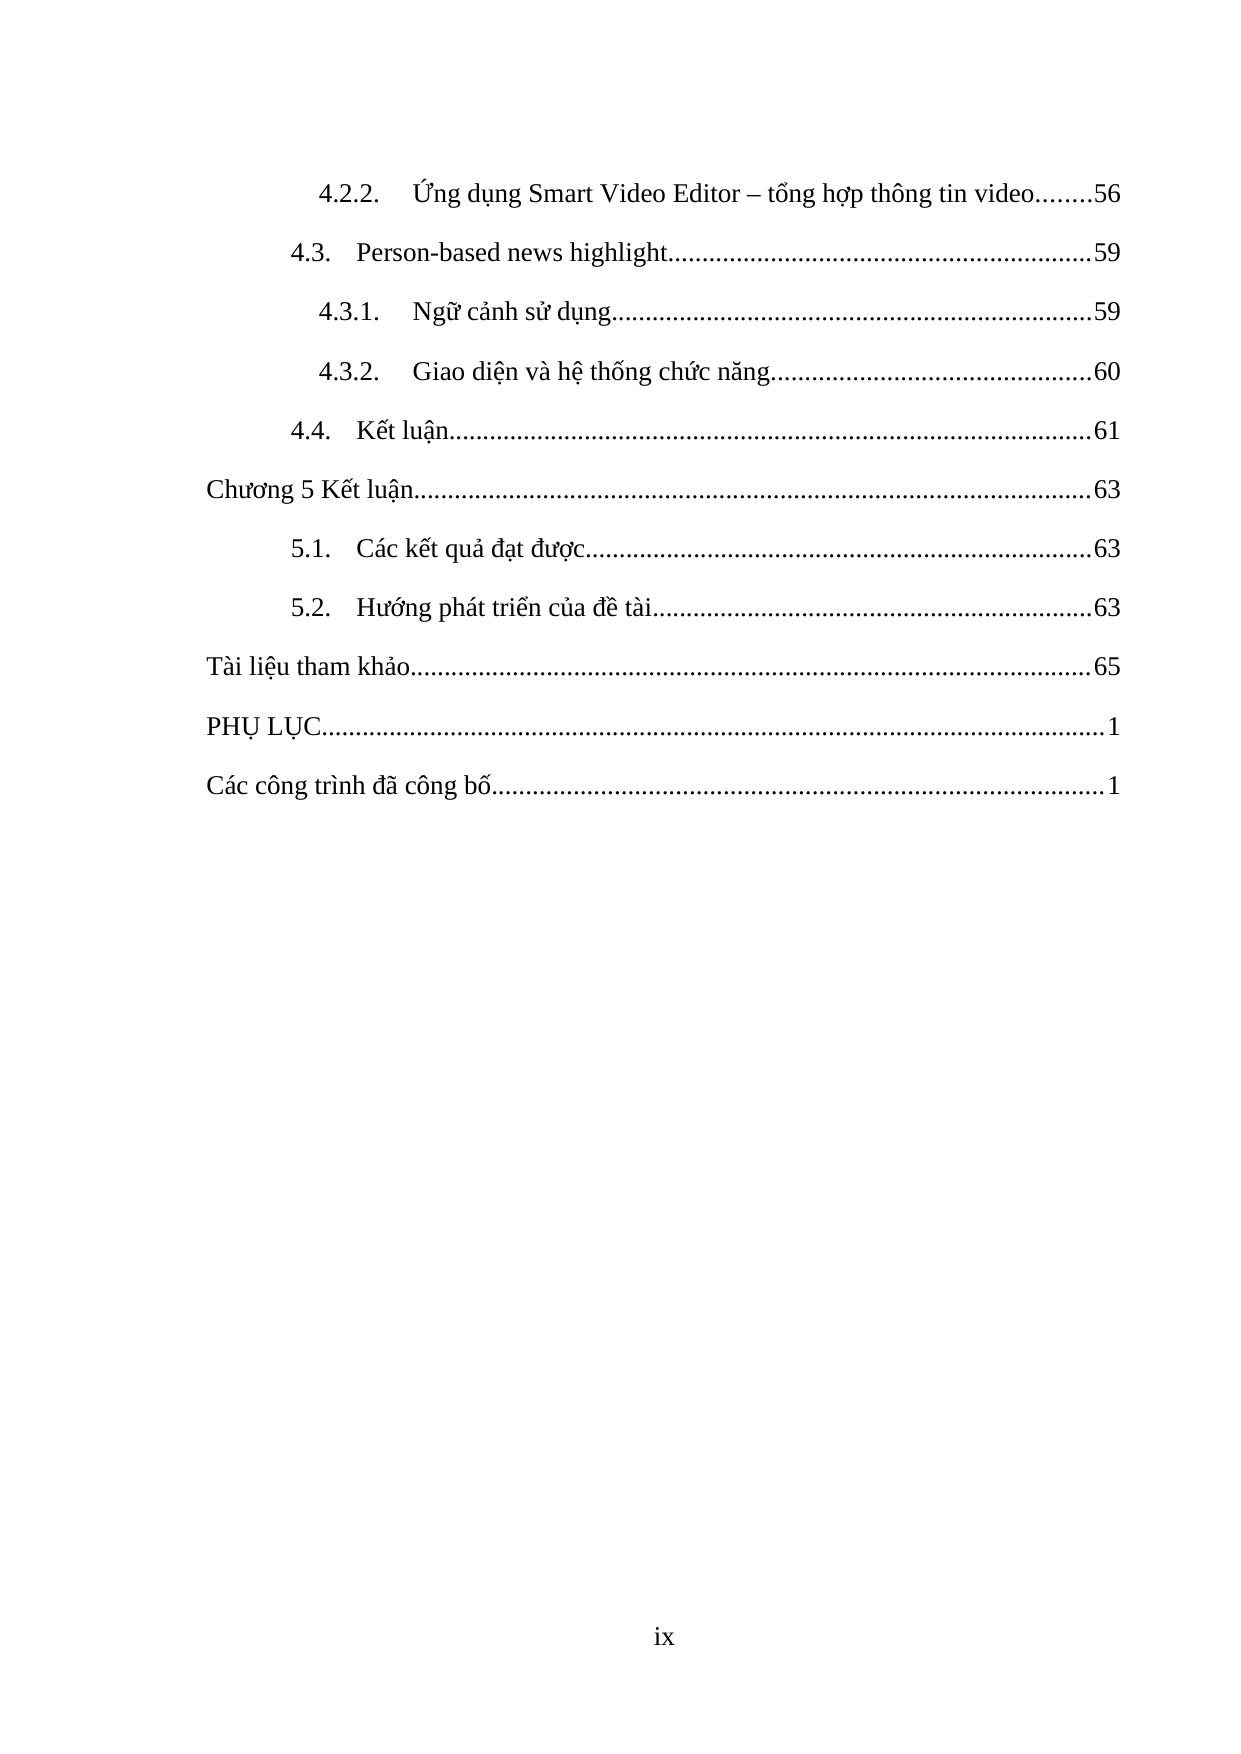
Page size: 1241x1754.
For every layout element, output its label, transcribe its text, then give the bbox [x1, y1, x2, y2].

text 4.3.1. Ngữ cảnh sử dụng 59 [319, 296, 1122, 327]
text Các công trình đã công bố 1 [206, 769, 1122, 800]
text 5.1. Các kết quả đạt được 63 [291, 532, 1122, 563]
text 4.3. Person-based news highlight 59 [291, 236, 1122, 267]
text Tài liệu tham khảo 65 [206, 651, 1122, 682]
text PHỤ LỤC 1 [206, 710, 1122, 741]
text Chương 5 Kết luận 63 [206, 473, 1122, 504]
text 5.2. Hướng phát triển của đề tài 63 [291, 591, 1122, 622]
text 4.4. Kết luận 61 [291, 414, 1122, 445]
text 4.3.2. Giao diện và hệ thống chức năng 60 [319, 355, 1122, 386]
text 4.2.2. Ứng dụng Smart Video Editor – tổng hợp thông tin video 56 [319, 177, 1122, 208]
